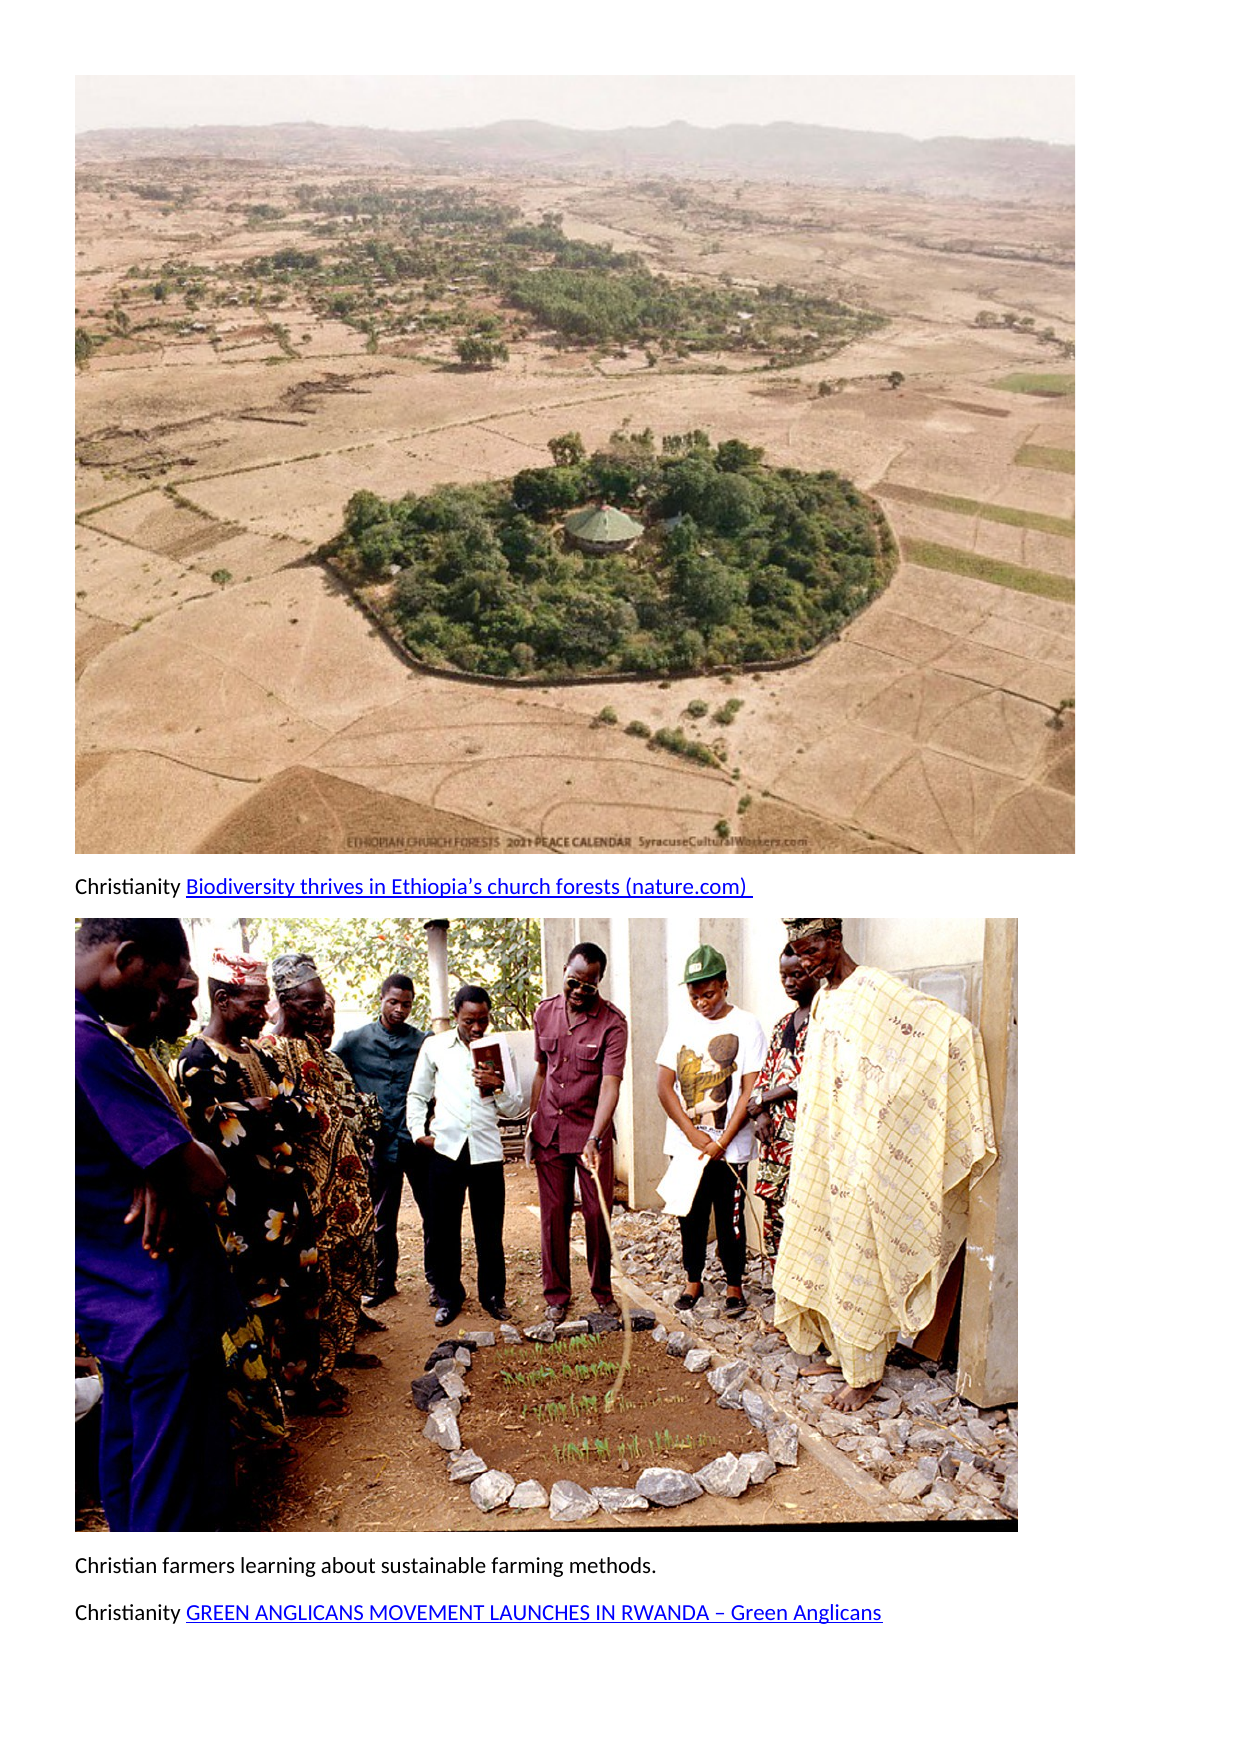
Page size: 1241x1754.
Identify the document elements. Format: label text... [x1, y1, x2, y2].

text Christianity GREEN ANGLICANS MOVEMENT LAUNCHES IN RWANDA – Green Anglicans [75, 1598, 1165, 1626]
text Christian farmers learning about sustainable farming methods. [75, 1551, 1165, 1579]
picture [75, 75, 1075, 854]
picture [75, 918, 1018, 1532]
text Christianity Biodiversity thrives in Ethiopia’s church forests (nature.com) [75, 872, 1165, 900]
